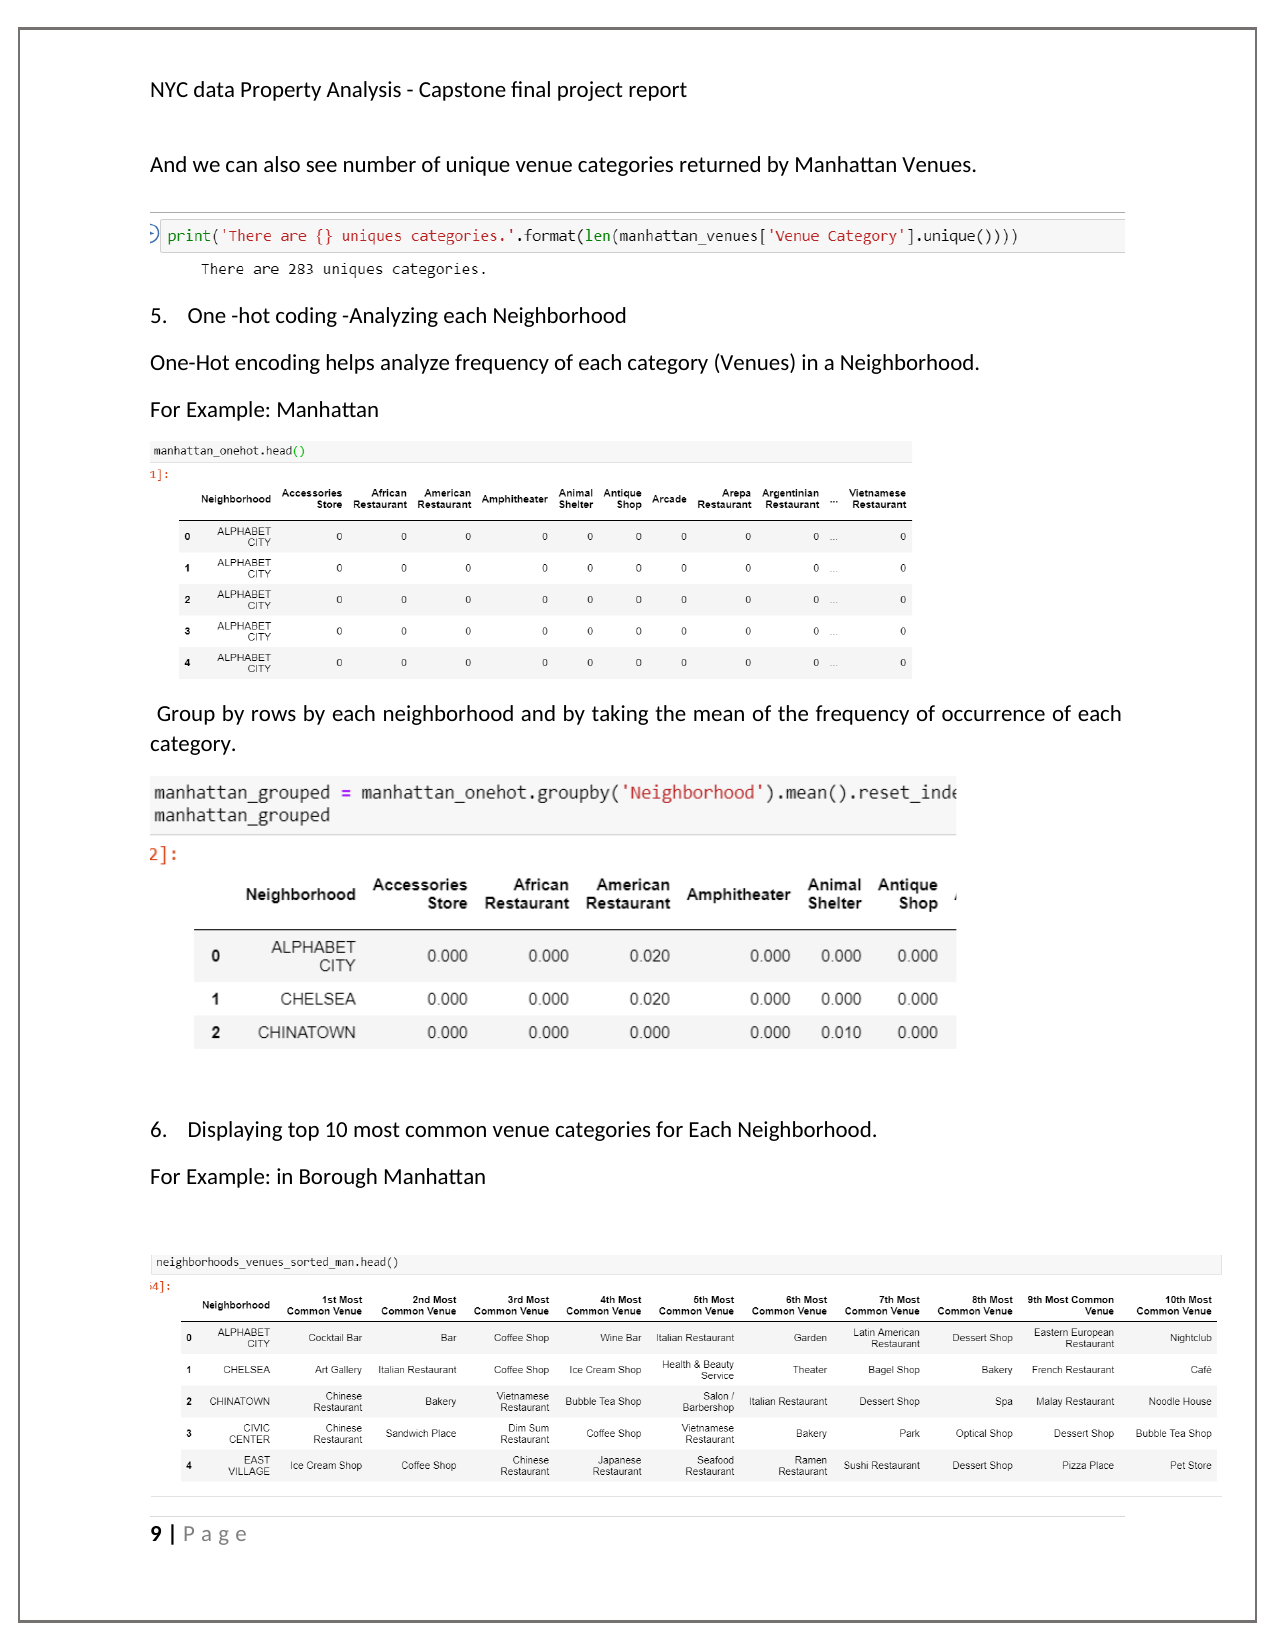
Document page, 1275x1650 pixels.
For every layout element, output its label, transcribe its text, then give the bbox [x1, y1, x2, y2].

text For Example: in Borough Manhattan [150, 1162, 1125, 1190]
text One-Hot encoding helps analyze frequency of each category (Venues) in a Neighborhood. [150, 348, 1125, 376]
list One -hot coding -Analyzing each Neighborhood [150, 301, 1125, 329]
text Group by rows by each neighborhood and by taking the mean of the frequency of occurrence of each category. [150, 699, 1125, 757]
picture [150, 441, 913, 681]
picture [150, 776, 957, 1050]
text And we can also see number of unique venue categories returned by Manhattan Venues. [150, 150, 1125, 178]
list Displaying top 10 most common venue categories for Each Neighborhood. [150, 1115, 1125, 1143]
picture [150, 1255, 1229, 1497]
picture [150, 197, 1125, 282]
text For Example: Manhattan [150, 395, 1125, 423]
